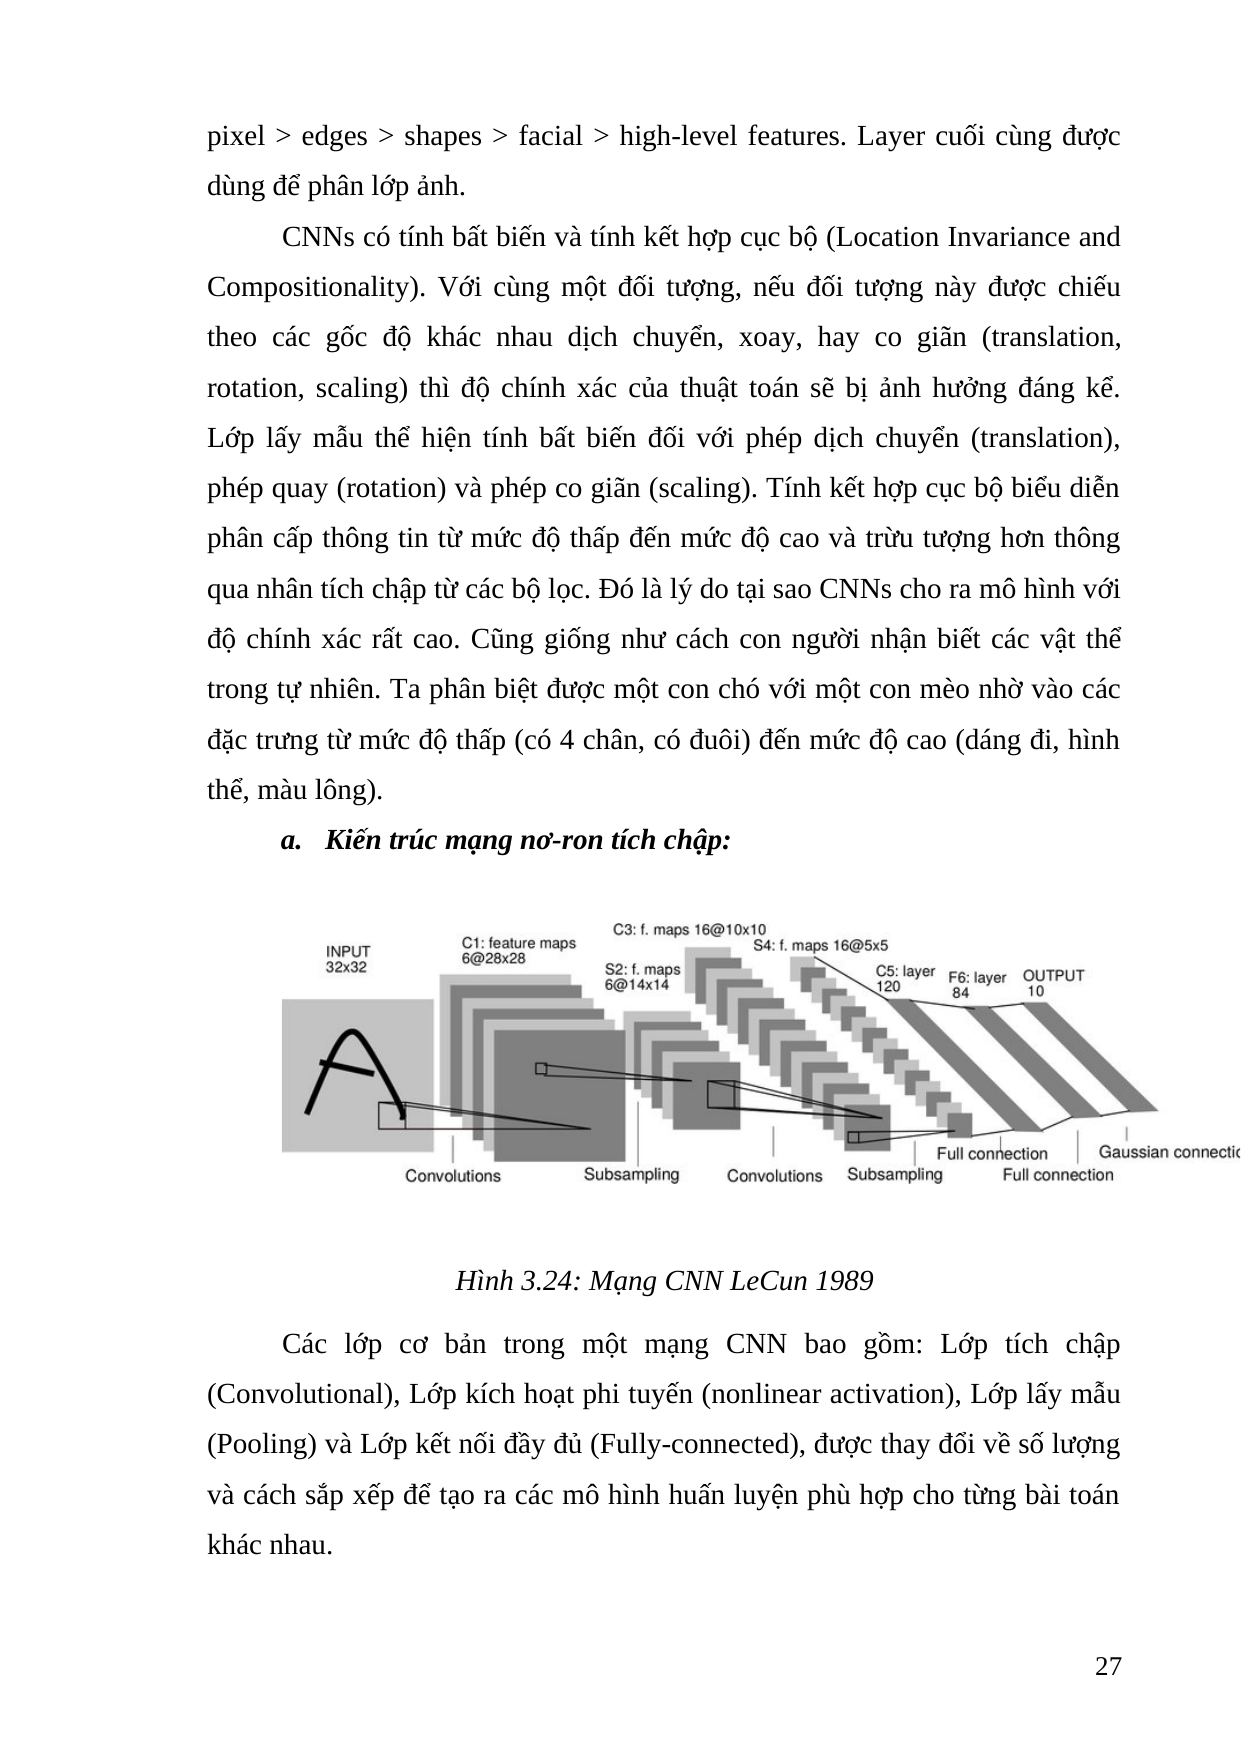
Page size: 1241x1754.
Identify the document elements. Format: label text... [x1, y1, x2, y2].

text Các lớp cơ bản trong một mạng CNN bao gồm: Lớp tích chập (Convolutional), Lớp kích hoạt phi tuyến (nonlinear activation), Lớp lấy mẫu (Pooling) và Lớp kết nối đầy đủ (Fully-connected), được thay đổi về số lượng và cách sắp xếp để tạo ra các mô hình huấn luyện phù hợp cho từng bài toán khác nhau. [207, 1326, 1122, 1561]
text CNNs có tính bất biến và tính kết hợp cục bộ (Location Invariance and Compositionality). Với cùng một đối tượng, nếu đối tượng này được chiếu theo các gốc độ khác nhau dịch chuyển, xoay, hay co giãn (translation, rotation, scaling) thì độ chính xác của thuật toán sẽ bị ảnh hưởng đáng kể. Lớp lấy mẫu thể hiện tính bất biến đối với phép dịch chuyển (translation), phép quay (rotation) và phép co giãn (scaling). Tính kết hợp cục bộ biểu diễn phân cấp thông tin từ mức độ thấp đến mức độ cao và trừu tượng hơn thông qua nhân tích chập từ các bộ lọc. Đó là lý do tại sao CNNs cho ra mô hình với độ chính xác rất cao. Cũng giống như cách con người nhận biết các vật thể trong tự nhiên. Ta phân biệt được một con chó với một con mèo nhờ vào các đặc trưng từ mức độ thấp (có 4 chân, có đuôi) đến mức độ cao (dáng đi, hình thể, màu lông). [207, 219, 1122, 806]
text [207, 118, 1122, 202]
text Hình 3.5: Mạng CNN LeCun 1989 [207, 1263, 1122, 1297]
list Kiến trúc mạng nơ-ron tích chập: [207, 822, 1122, 856]
picture [281, 923, 1241, 1184]
